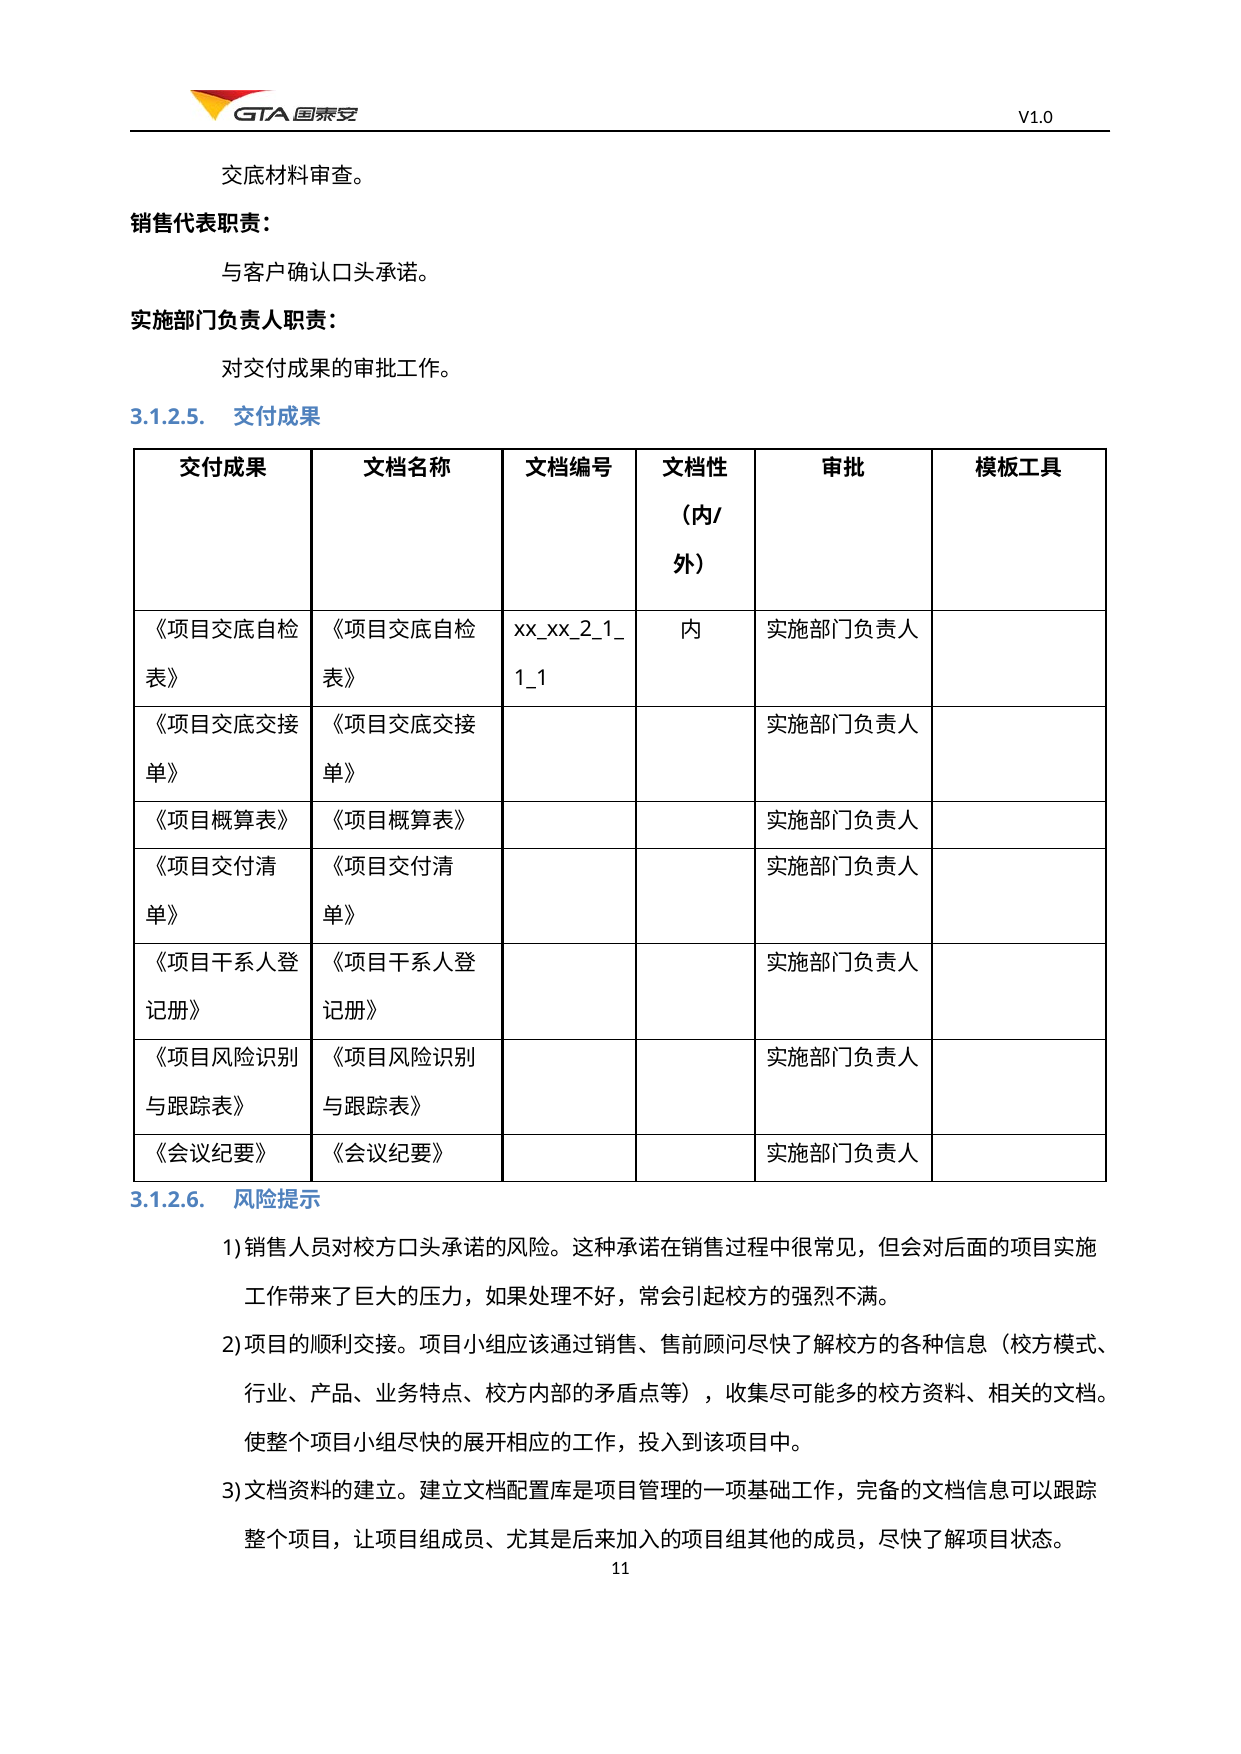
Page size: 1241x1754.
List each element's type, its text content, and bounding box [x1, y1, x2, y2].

table_cell 《项目交付清单》 [313, 849, 501, 943]
table_cell 《会议纪要》 [135, 1135, 310, 1181]
subtitle 风险提示 [130, 1182, 1110, 1214]
table_cell xx_xx_2_1_1_1 [504, 611, 635, 706]
table_cell [637, 849, 754, 943]
table_cell 内 [637, 611, 754, 706]
table_cell [933, 1040, 1105, 1134]
table_cell 《项目风险识别与跟踪表》 [313, 1040, 501, 1134]
picture [187, 88, 361, 124]
table_header 审批 [756, 450, 931, 610]
table_cell 《项目概算表》 [135, 802, 310, 848]
table_header 交付成果 [135, 450, 310, 610]
table_cell 实施部门负责人 [756, 707, 931, 801]
table_header 模板工具 [933, 450, 1105, 610]
text 对交付成果的审批工作。 [222, 351, 1110, 383]
list 销售人员对校方口头承诺的风险。这种承诺在销售过程中很常见，但会对后面的项目实施工作带来了巨大的压力，如果处理不好，常会引起校方的强烈不满。 [222, 1230, 1110, 1311]
table_cell [933, 1135, 1105, 1181]
table_cell 《项目交底交接单》 [313, 707, 501, 801]
table_cell 《项目概算表》 [313, 802, 501, 848]
table_cell [933, 849, 1105, 943]
table_cell 实施部门负责人 [756, 1040, 931, 1134]
table_header 文档名称 [313, 450, 501, 610]
subtitle 交付成果 [130, 399, 1110, 432]
text 实施部门负责人职责： [130, 302, 1110, 335]
list 文档资料的建立。建立文档配置库是项目管理的一项基础工作，完备的文档信息可以跟踪整个项目，让项目组成员、尤其是后来加入的项目组其他的成员，尽快了解项目状态。 [222, 1473, 1110, 1554]
table_cell [637, 802, 754, 848]
table_cell [504, 1135, 635, 1181]
text 交底材料审查。 [222, 157, 1110, 190]
text 与客户确认口头承诺。 [222, 254, 1110, 287]
table_cell 《项目干系人登记册》 [135, 944, 310, 1039]
table_cell 《项目干系人登记册》 [313, 944, 501, 1039]
table_cell [504, 944, 635, 1039]
table_cell [933, 944, 1105, 1039]
table_cell [504, 802, 635, 848]
table_cell [637, 944, 754, 1039]
table_cell 实施部门负责人 [756, 944, 931, 1039]
table_cell 实施部门负责人 [756, 849, 931, 943]
table_cell [933, 611, 1105, 706]
table_cell 实施部门负责人 [756, 1135, 931, 1181]
table_cell [504, 707, 635, 801]
table_cell 《项目交底自检表》 [135, 611, 310, 706]
table_cell [637, 1040, 754, 1134]
table_cell [504, 1040, 635, 1134]
table_cell 实施部门负责人 [756, 611, 931, 706]
table_cell 《会议纪要》 [313, 1135, 501, 1181]
table_cell [933, 802, 1105, 848]
table_cell 《项目交底自检表》 [313, 611, 501, 706]
table_header 文档编号 [504, 450, 635, 610]
table_cell 《项目风险识别与跟踪表》 [135, 1040, 310, 1134]
table_cell 《项目交付清单》 [135, 849, 310, 943]
table_cell 实施部门负责人 [756, 802, 931, 848]
table_header 文档性（内/外） [637, 450, 754, 610]
table_cell [933, 707, 1105, 801]
table_cell [504, 849, 635, 943]
text 销售代表职责： [130, 206, 1110, 238]
table_cell [637, 1135, 754, 1181]
list 项目的顺利交接。项目小组应该通过销售、售前顾问尽快了解校方的各种信息（校方模式、行业、产品、业务特点、校方内部的矛盾点等），收集尽可能多的校方资料、相关的文档。使整个项目小组尽快的展开相应的工作，投入到该项目中。 [222, 1327, 1110, 1457]
table_cell 《项目交底交接单》 [135, 707, 310, 801]
table_cell [637, 707, 754, 801]
